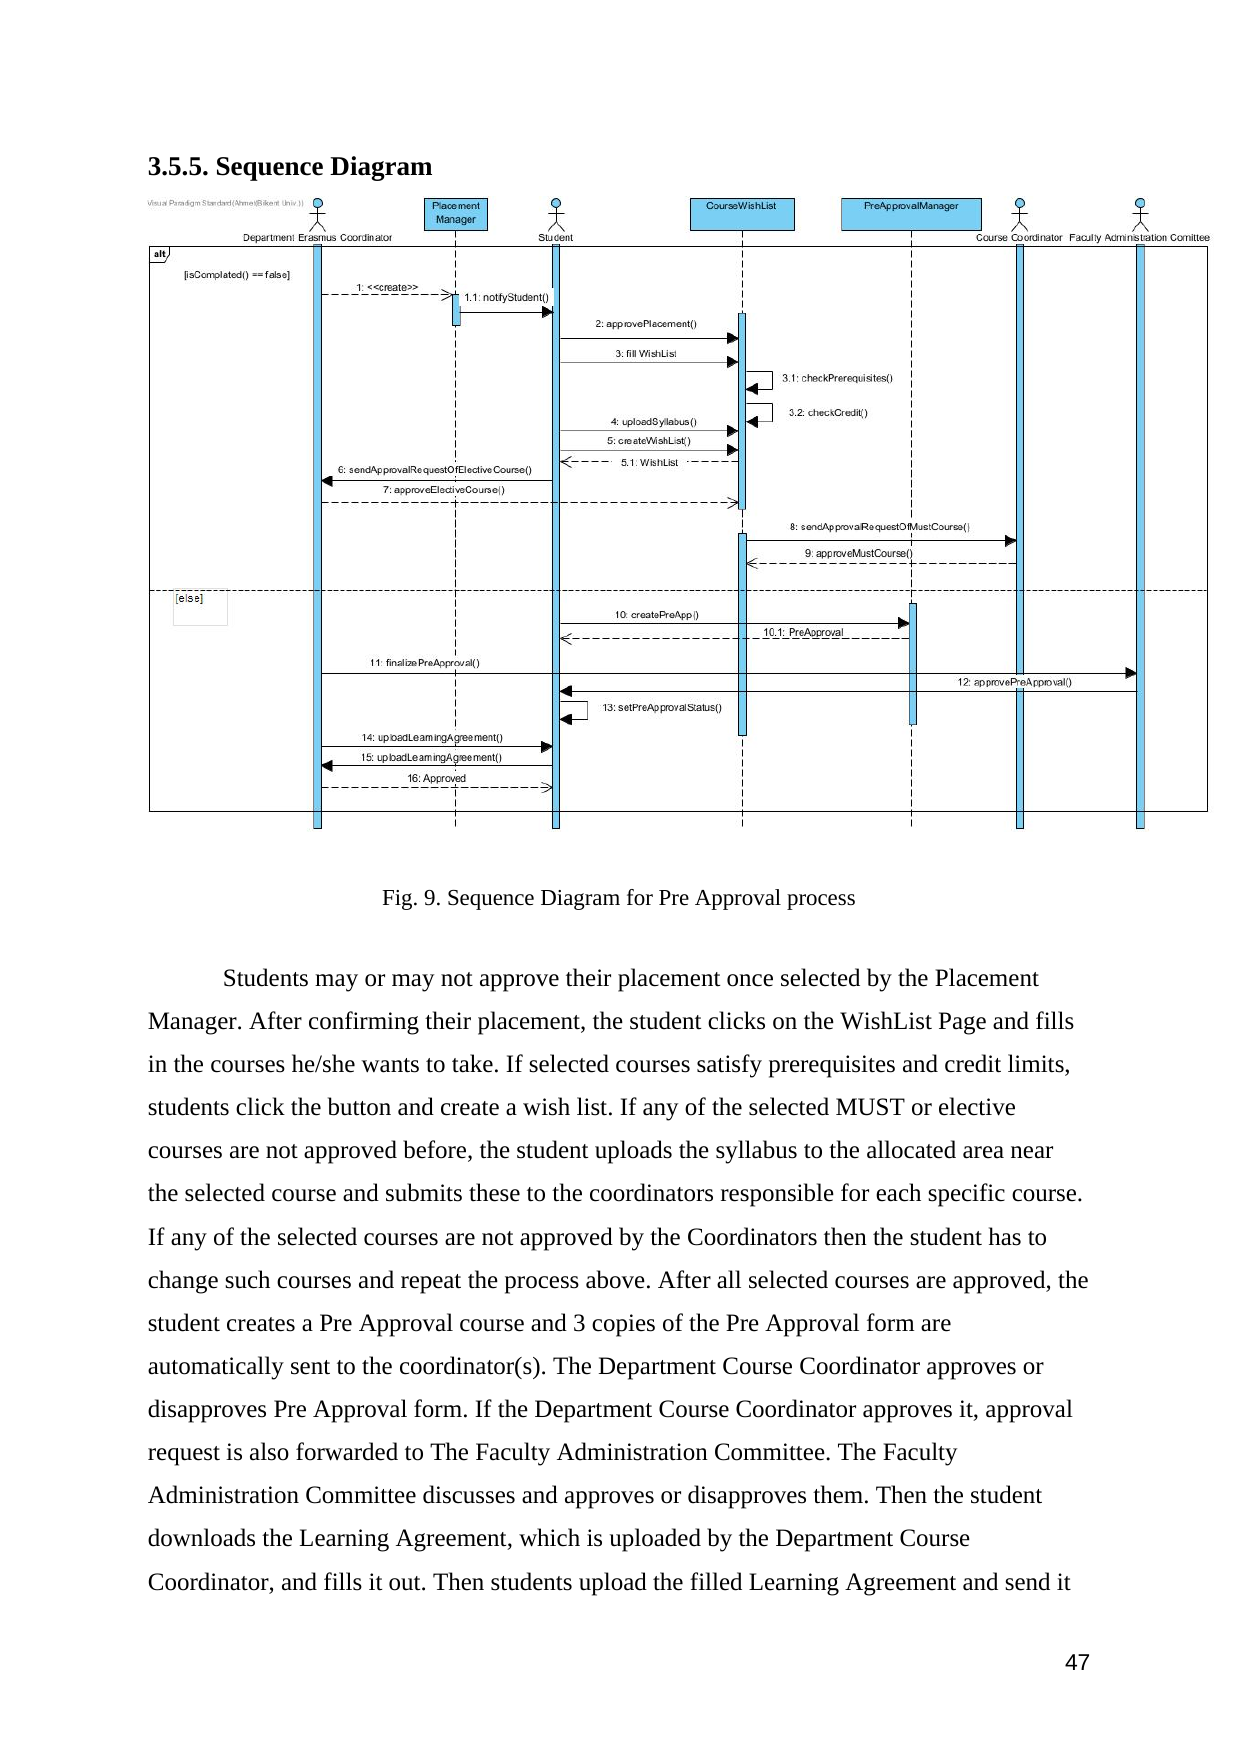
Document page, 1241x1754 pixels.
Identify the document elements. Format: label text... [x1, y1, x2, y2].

subtitle 3.5.5. Sequence Diagram [148, 150, 1090, 181]
text Fig. 9. Sequence Diagram for Pre Approval process [148, 884, 1090, 910]
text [148, 963, 1090, 1595]
picture [147, 196, 1223, 832]
